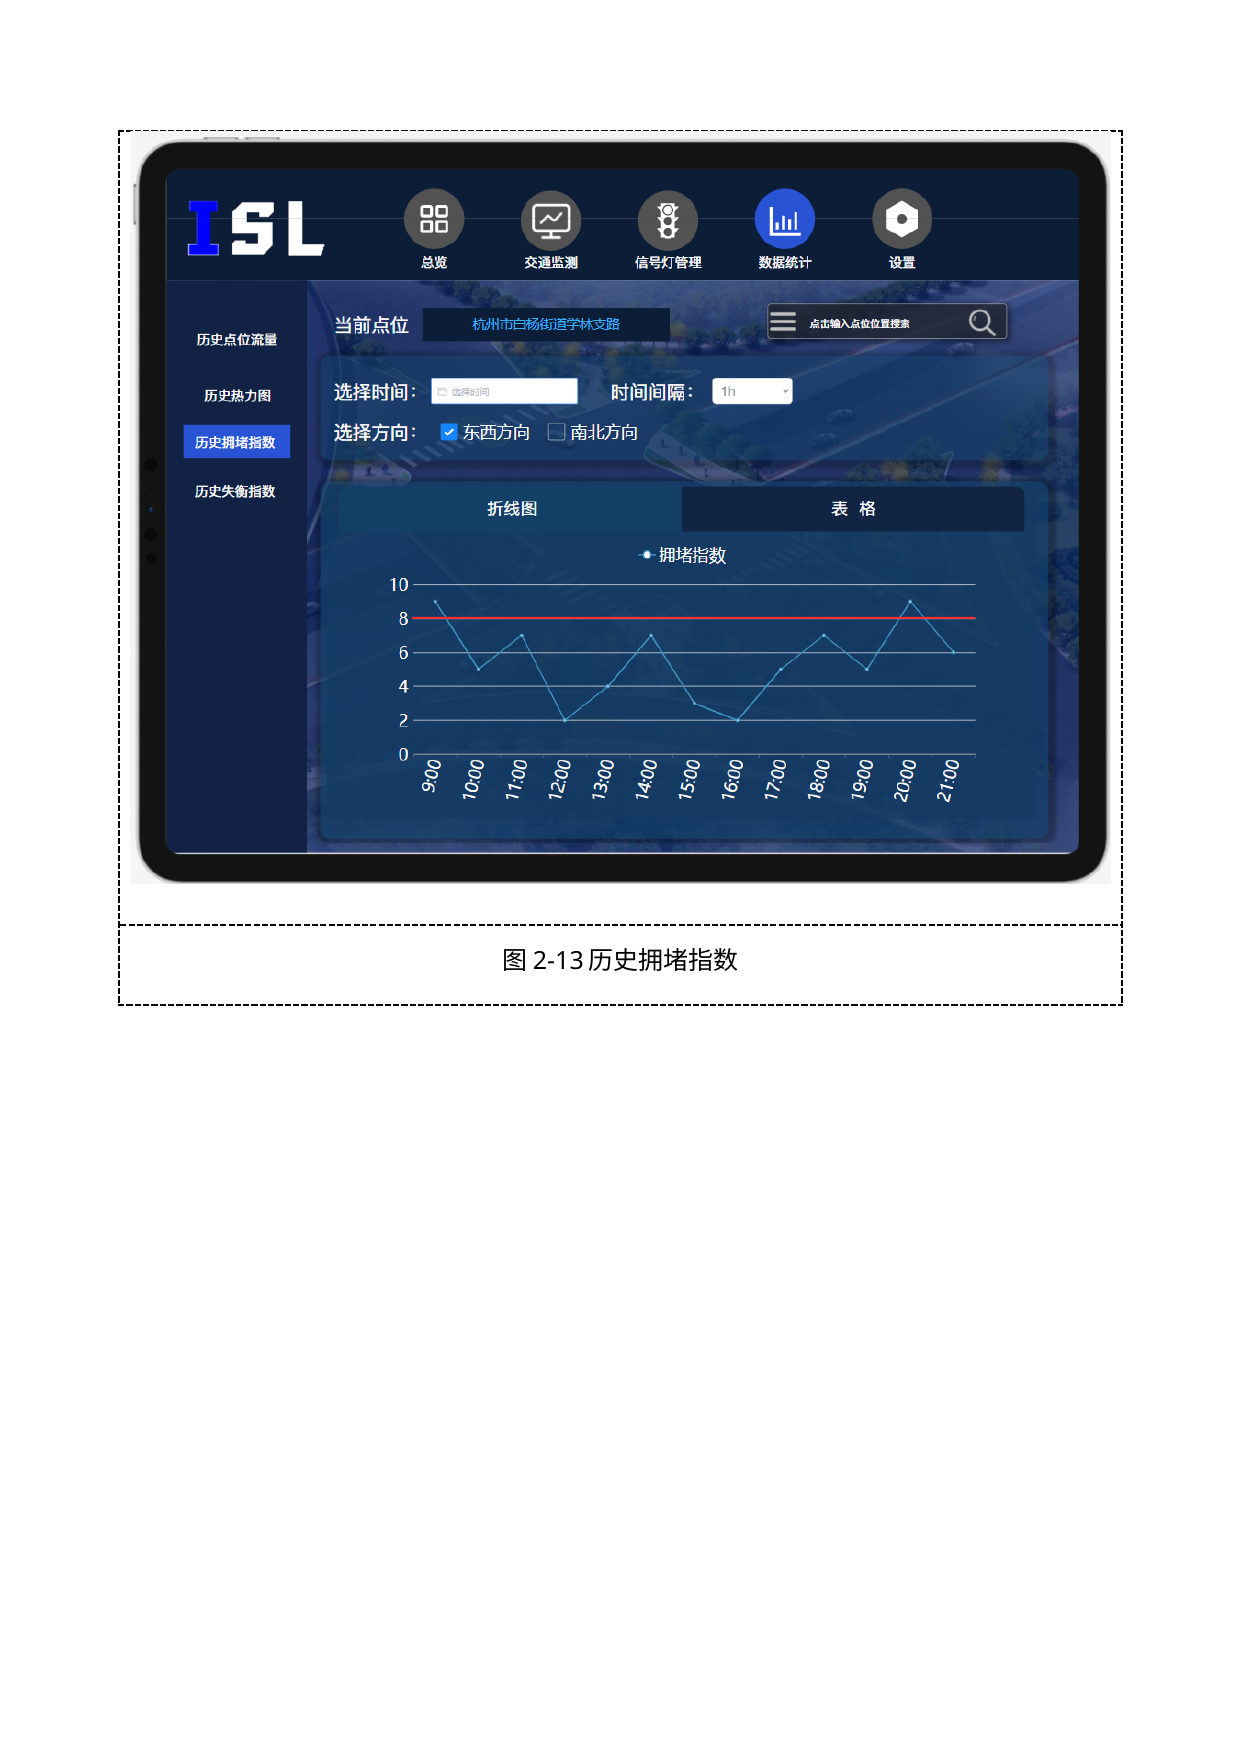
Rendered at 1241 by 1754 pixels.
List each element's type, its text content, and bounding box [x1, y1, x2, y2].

table_header [119, 130, 1122, 924]
table_cell 图2-13历史拥堵指数 [119, 924, 1122, 1004]
picture [130, 131, 1112, 884]
